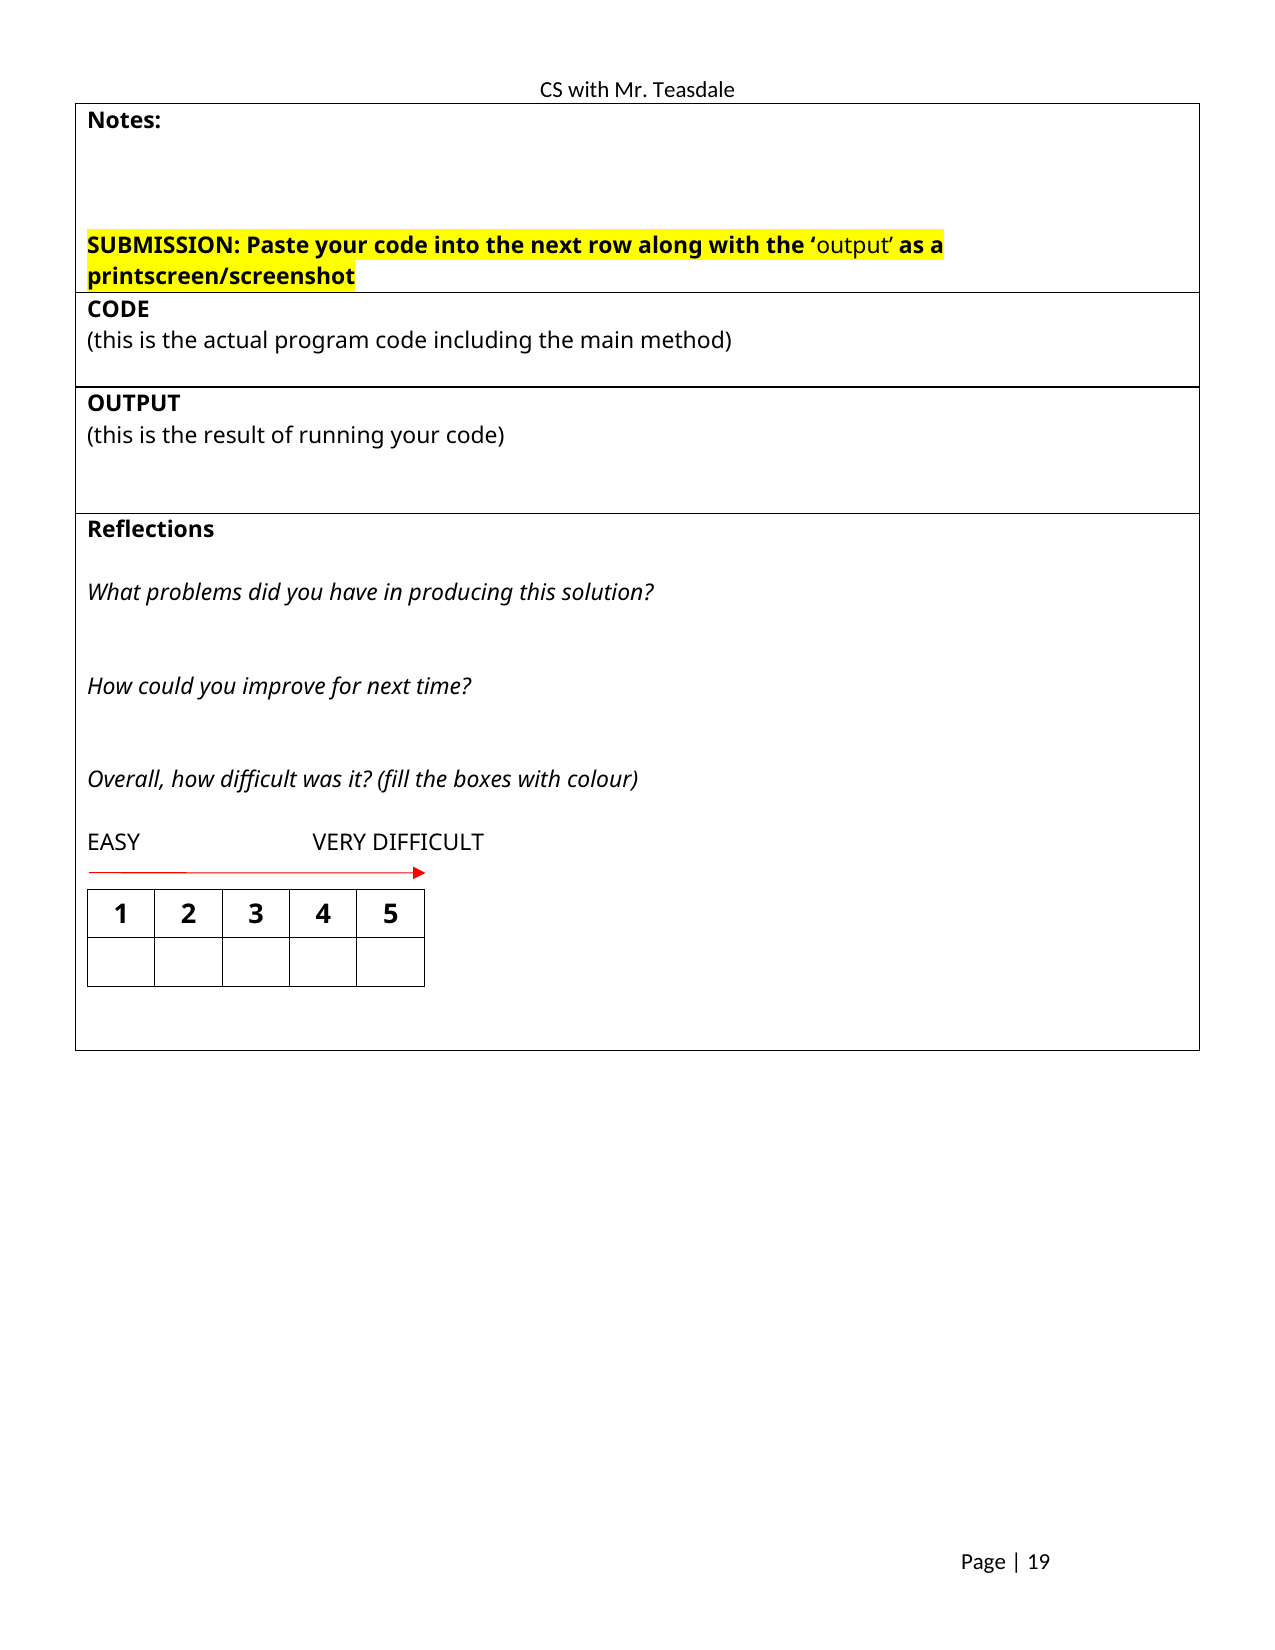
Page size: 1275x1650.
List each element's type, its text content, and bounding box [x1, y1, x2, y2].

table_cell OUTPUT (this is the result of running your code) [76, 388, 1199, 512]
table_cell Reflections What problems did you have in producing this solution? How could you improve for next time? Overall, how difficult was it? (fill the boxes with colour) EASY VERY DIFFICULT [76, 514, 1199, 1050]
table_cell CODE (this is the actual program code including the main method) [76, 293, 1199, 386]
table_header Notes: SUBMISSION: Paste your code into the next row along with the ‘output’ as a printscreen/screenshot [76, 104, 1199, 292]
